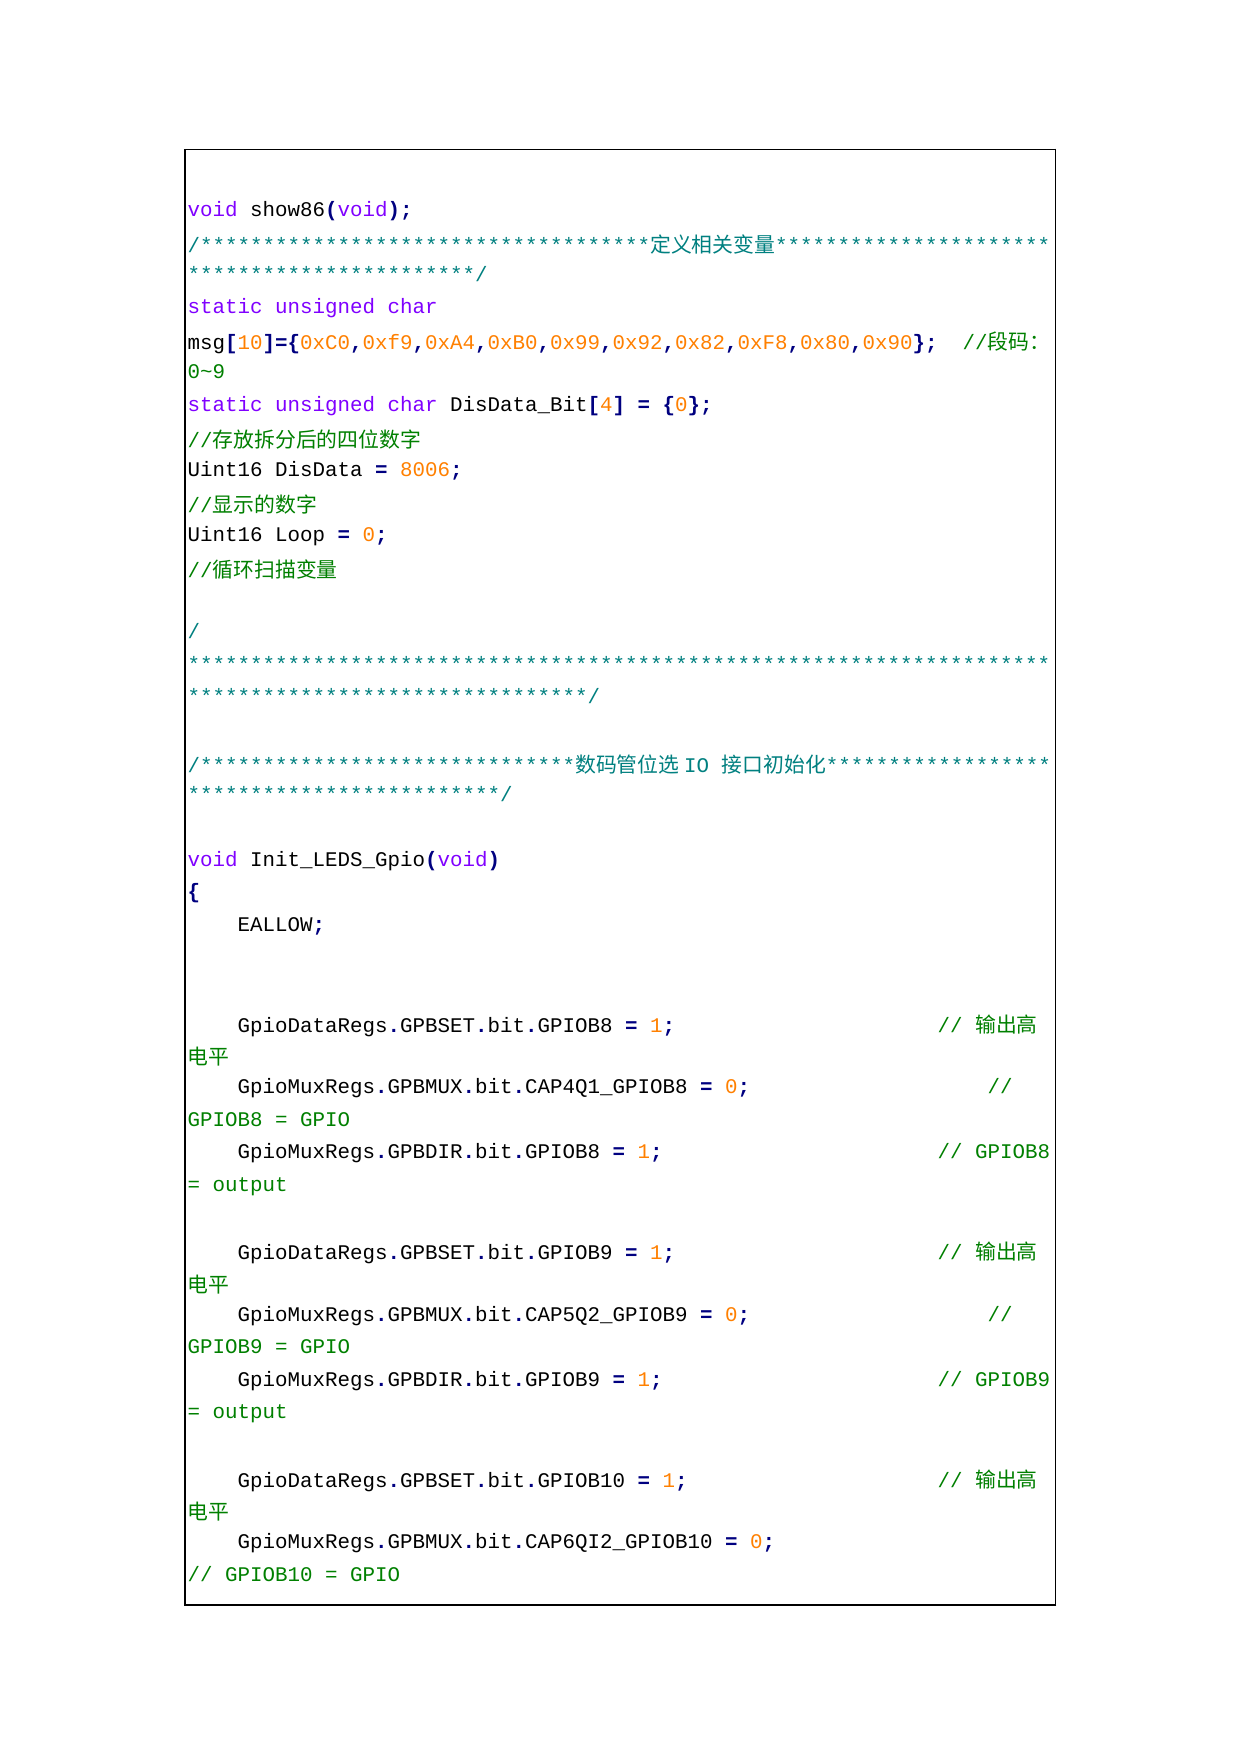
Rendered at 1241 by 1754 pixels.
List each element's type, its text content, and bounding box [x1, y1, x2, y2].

text GpioDataRegs.GPBSET.bit.GPIOB9 = 1; // 输出高电平 [187, 1234, 1053, 1299]
text static unsigned char DisData_Bit[4] = {0}; //存放拆分后的四位数字 [187, 389, 1053, 454]
text GpioMuxRegs.GPBDIR.bit.GPIOB8 = 1; // GPIOB8 = output [187, 1137, 1053, 1202]
text GpioMuxRegs.GPBDIR.bit.GPIOB9 = 1; // GPIOB9 = output [187, 1364, 1053, 1429]
text void show86(void); [187, 194, 1053, 227]
text GpioDataRegs.GPBSET.bit.GPIOB8 = 1; // 输出高电平 [187, 1007, 1053, 1072]
text GpioMuxRegs.GPBMUX.bit.CAP4Q1_GPIOB8 = 0; // GPIOB8 = GPIO [187, 1072, 1053, 1137]
text static unsigned char msg[10]={0xC0,0xf9,0xA4,0xB0,0x99,0x92,0x82,0xF8,0x80,0x90}; //段码：0~9 [187, 292, 1053, 389]
text GpioMuxRegs.GPBMUX.bit.CAP6QI2_GPIOB10 = 0; // GPIOB10 = GPIO [187, 1527, 1053, 1592]
text GpioDataRegs.GPBSET.bit.GPIOB10 = 1; // 输出高电平 [187, 1462, 1053, 1527]
text /************************************定义相关变量*********************************************/ [187, 227, 1053, 292]
text EALLOW; [187, 909, 1053, 942]
text /******************************数码管位选 IO 接口初始化*******************************************/ [187, 747, 1053, 812]
text GpioMuxRegs.GPBMUX.bit.CAP5Q2_GPIOB9 = 0; // GPIOB9 = GPIO [187, 1299, 1053, 1364]
text Uint16 DisData = 8006; //显示的数字 [187, 454, 1053, 519]
text { [187, 877, 1053, 909]
text /*****************************************************************************************************/ [187, 617, 1053, 714]
text Uint16 Loop = 0; //循环扫描变量 [187, 519, 1053, 584]
text void Init_LEDS_Gpio(void) [187, 844, 1053, 877]
